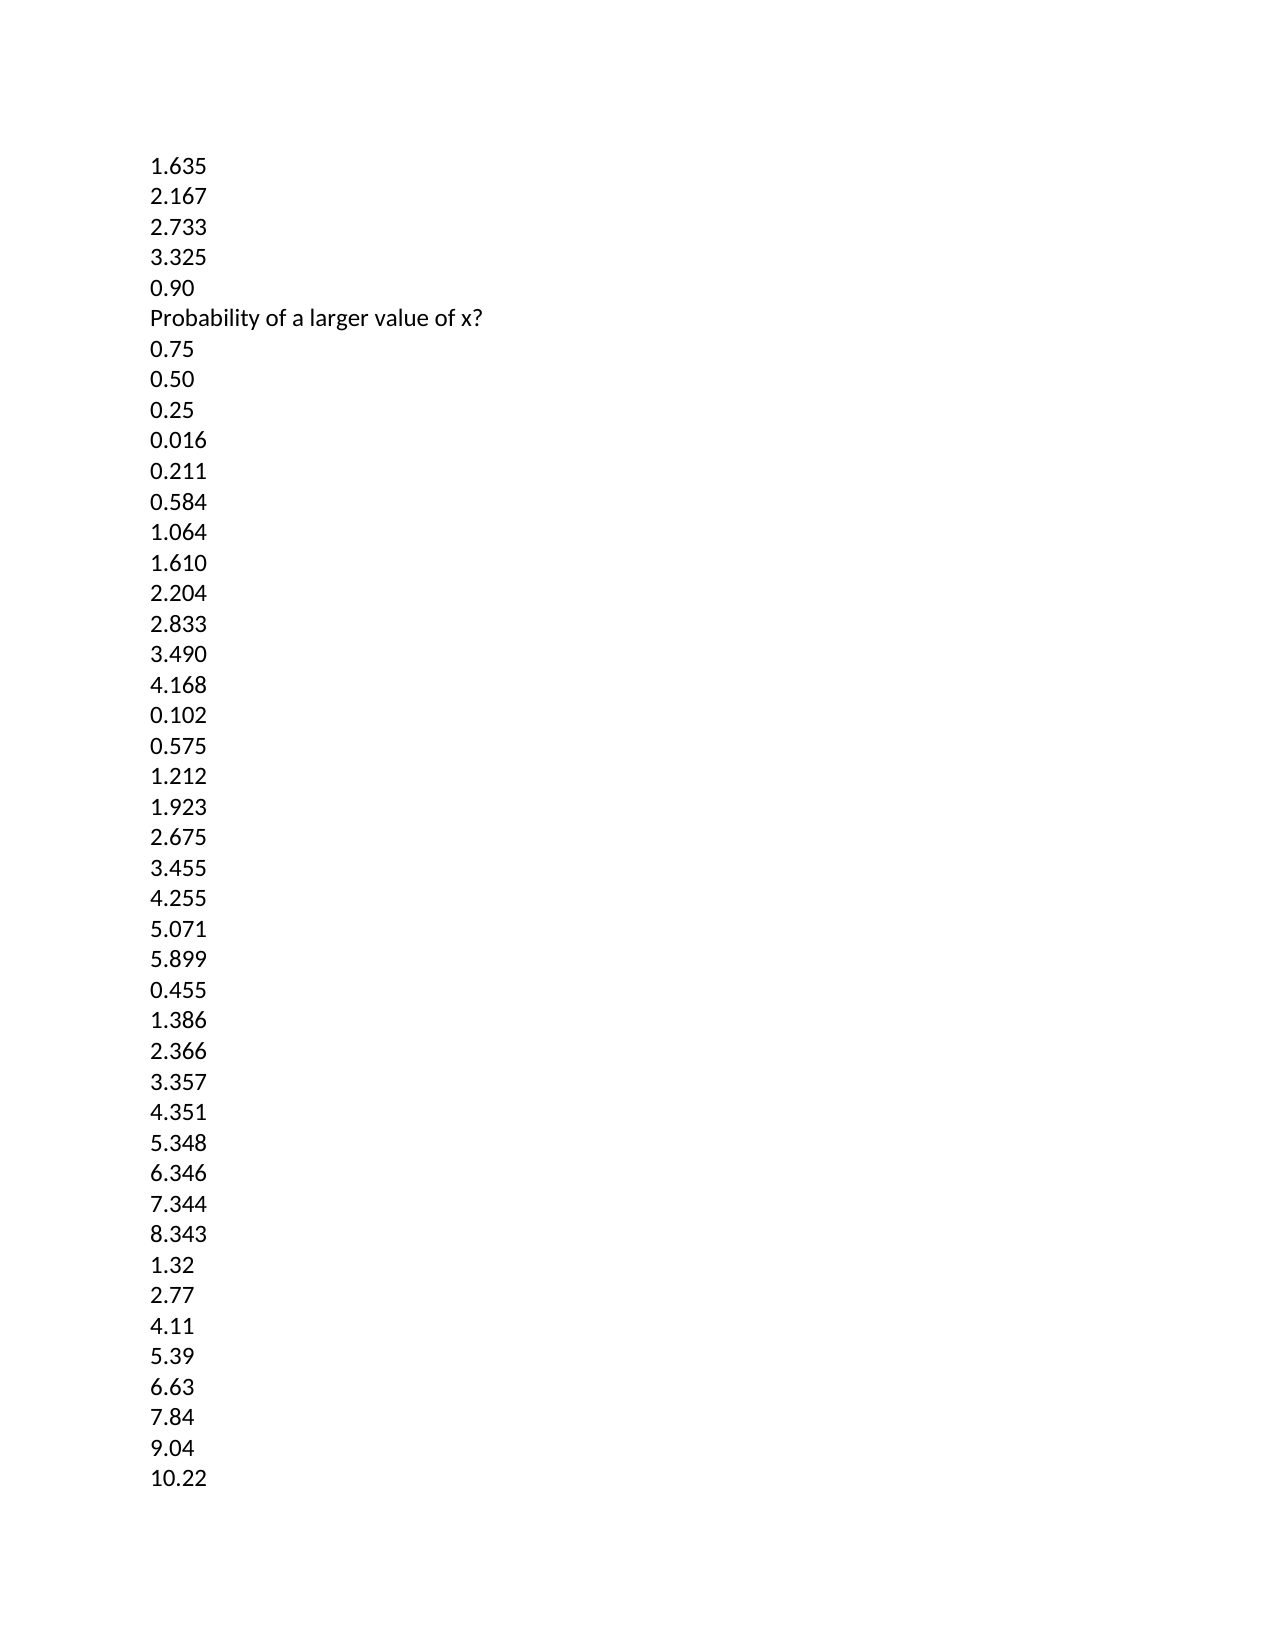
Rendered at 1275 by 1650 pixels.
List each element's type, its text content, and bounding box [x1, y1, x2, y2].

text 0.90 [150, 272, 1125, 303]
text 0.211 [150, 455, 1125, 486]
text 2.733 [150, 211, 1125, 242]
text 1.32 [150, 1249, 1125, 1279]
text 0.75 [150, 333, 1125, 364]
text 0.016 [150, 425, 1125, 455]
text 5.899 [150, 943, 1125, 974]
text 8.343 [150, 1218, 1125, 1249]
text 0.25 [150, 394, 1125, 425]
text 3.490 [150, 638, 1125, 669]
text 1.212 [150, 760, 1125, 791]
text 0.575 [150, 730, 1125, 760]
text 7.344 [150, 1188, 1125, 1218]
text 2.204 [150, 577, 1125, 608]
text 1.064 [150, 516, 1125, 547]
text 6.63 [150, 1371, 1125, 1401]
text 2.77 [150, 1279, 1125, 1310]
text 2.167 [150, 181, 1125, 211]
text 2.833 [150, 608, 1125, 638]
text 4.168 [150, 669, 1125, 699]
text 3.357 [150, 1066, 1125, 1096]
text 3.325 [150, 242, 1125, 272]
text 5.071 [150, 913, 1125, 943]
text 4.255 [150, 882, 1125, 913]
text 0.584 [150, 486, 1125, 516]
text 5.348 [150, 1127, 1125, 1157]
text 0.102 [150, 699, 1125, 730]
text 3.455 [150, 852, 1125, 882]
text 5.39 [150, 1340, 1125, 1371]
text 0.50 [150, 364, 1125, 394]
text 2.675 [150, 821, 1125, 852]
text 4.351 [150, 1096, 1125, 1127]
text 4.11 [150, 1310, 1125, 1340]
text 1.923 [150, 791, 1125, 821]
text 1.610 [150, 547, 1125, 577]
text 10.22 [150, 1462, 1125, 1493]
text 9.04 [150, 1432, 1125, 1462]
text 1.386 [150, 1004, 1125, 1035]
text 7.84 [150, 1401, 1125, 1432]
text 6.346 [150, 1157, 1125, 1188]
text 1.635 [150, 150, 1125, 181]
text 0.455 [150, 974, 1125, 1004]
text Probability of a larger value of x? [150, 303, 1125, 333]
text 2.366 [150, 1035, 1125, 1066]
